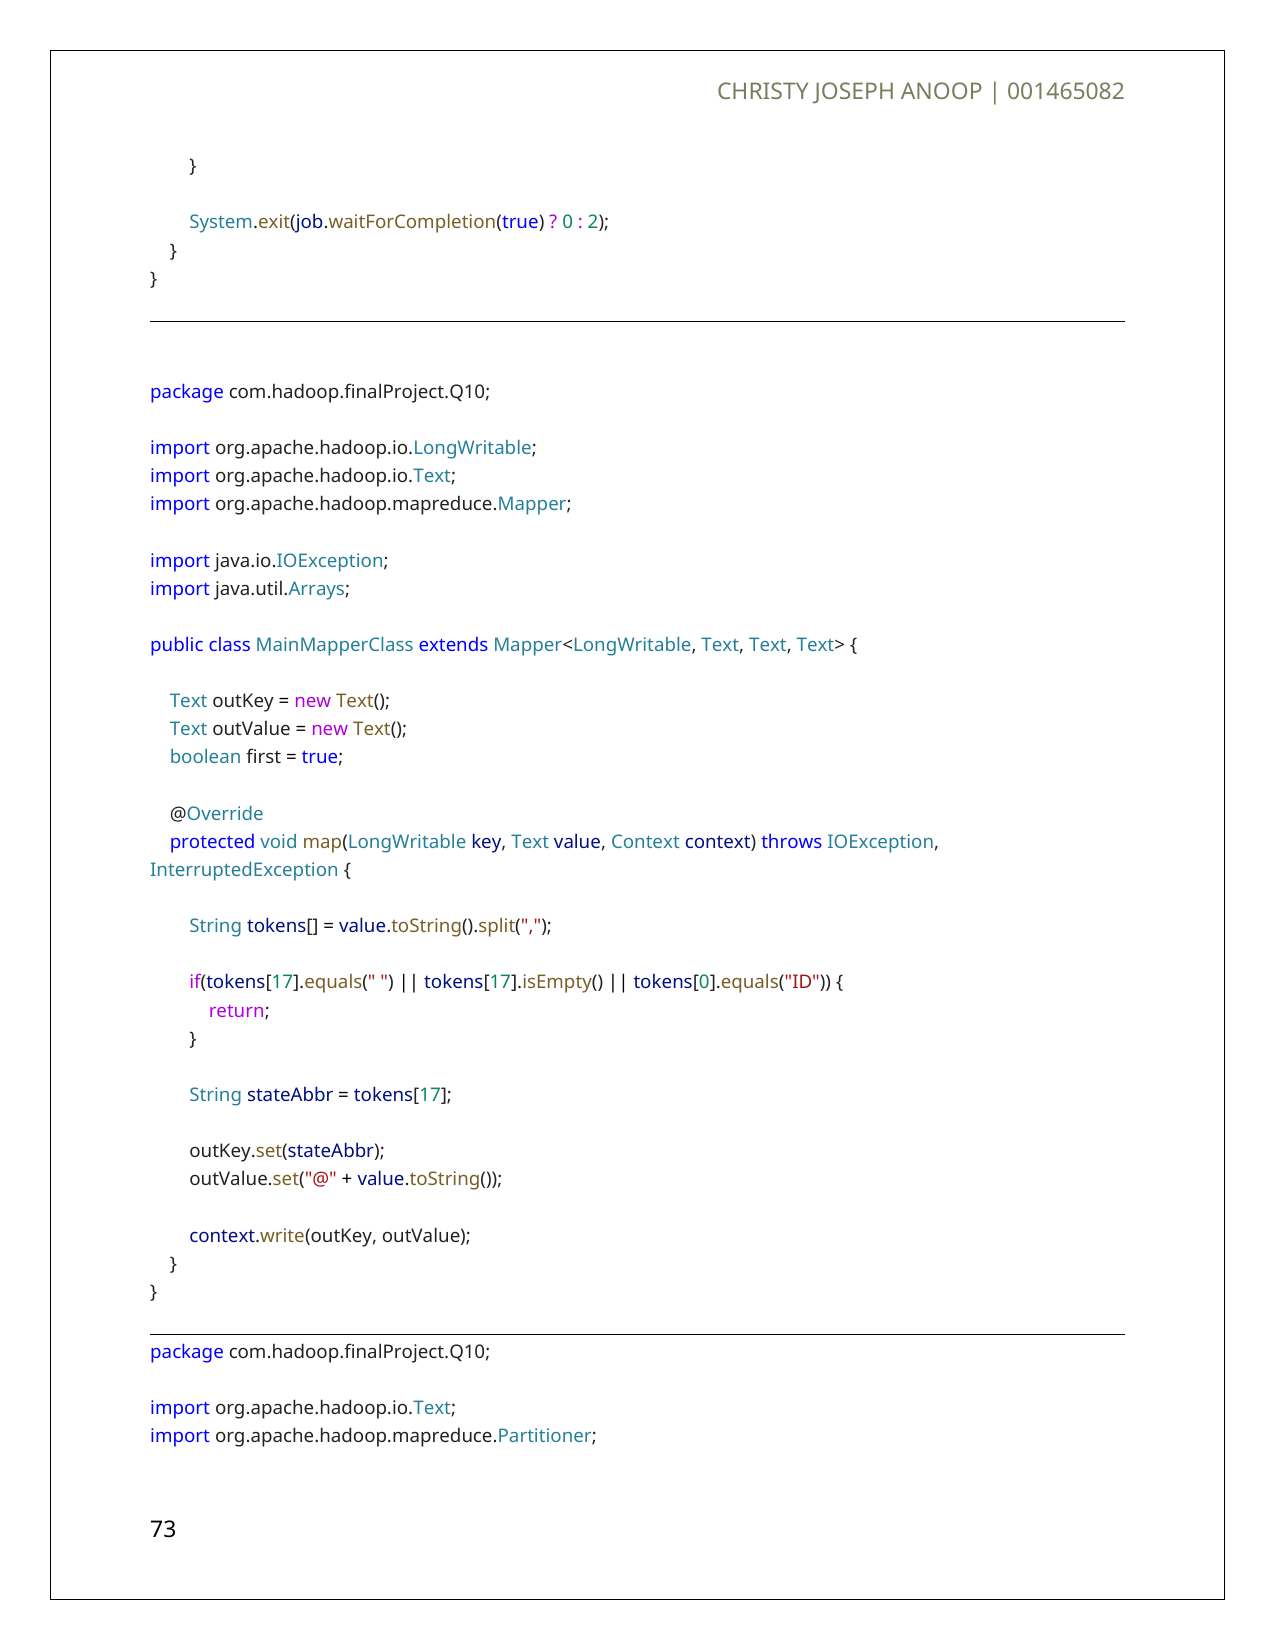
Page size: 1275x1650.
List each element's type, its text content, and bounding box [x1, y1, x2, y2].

text outValue.set("@" + value.toString()); [150, 1163, 1125, 1191]
text } [150, 234, 1125, 262]
text } [150, 1022, 1125, 1051]
text public class MainMapperClass extends Mapper<LongWritable, Text, Text, Text> { [150, 629, 1125, 657]
text boolean first = true; [150, 741, 1125, 769]
text } [150, 1276, 1125, 1304]
text package com.hadoop.finalProject.Q10; [150, 376, 1125, 404]
text import java.util.Arrays; [150, 572, 1125, 601]
text Text outKey = new Text(); [150, 685, 1125, 713]
text @Override [150, 797, 1125, 826]
text } [150, 1247, 1125, 1276]
text outKey.set(stateAbbr); [150, 1135, 1125, 1163]
text context.write(outKey, outValue); [150, 1219, 1125, 1247]
text import org.apache.hadoop.mapreduce.Mapper; [150, 488, 1125, 516]
text import org.apache.hadoop.io.LongWritable; [150, 432, 1125, 460]
text String stateAbbr = tokens[17]; [150, 1079, 1125, 1107]
text System.exit(job.waitForCompletion(true) ? 0 : 2); [150, 206, 1125, 234]
text if(tokens[17].equals(" ") || tokens[17].isEmpty() || tokens[0].equals("ID")) { [150, 966, 1125, 994]
text import java.io.IOException; [150, 544, 1125, 572]
text import org.apache.hadoop.mapreduce.Partitioner; [150, 1420, 1125, 1448]
text import org.apache.hadoop.io.Text; [150, 460, 1125, 488]
text return; [150, 994, 1125, 1022]
text } [150, 150, 1125, 178]
text import org.apache.hadoop.io.Text; [150, 1392, 1125, 1420]
text package com.hadoop.finalProject.Q10; [150, 1335, 1125, 1363]
text String tokens[] = value.toString().split(","); [150, 910, 1125, 938]
text protected void map(LongWritable key, Text value, Context context) throws IOException, InterruptedException { [150, 826, 1125, 882]
text Text outValue = new Text(); [150, 713, 1125, 741]
text } [150, 262, 1125, 291]
